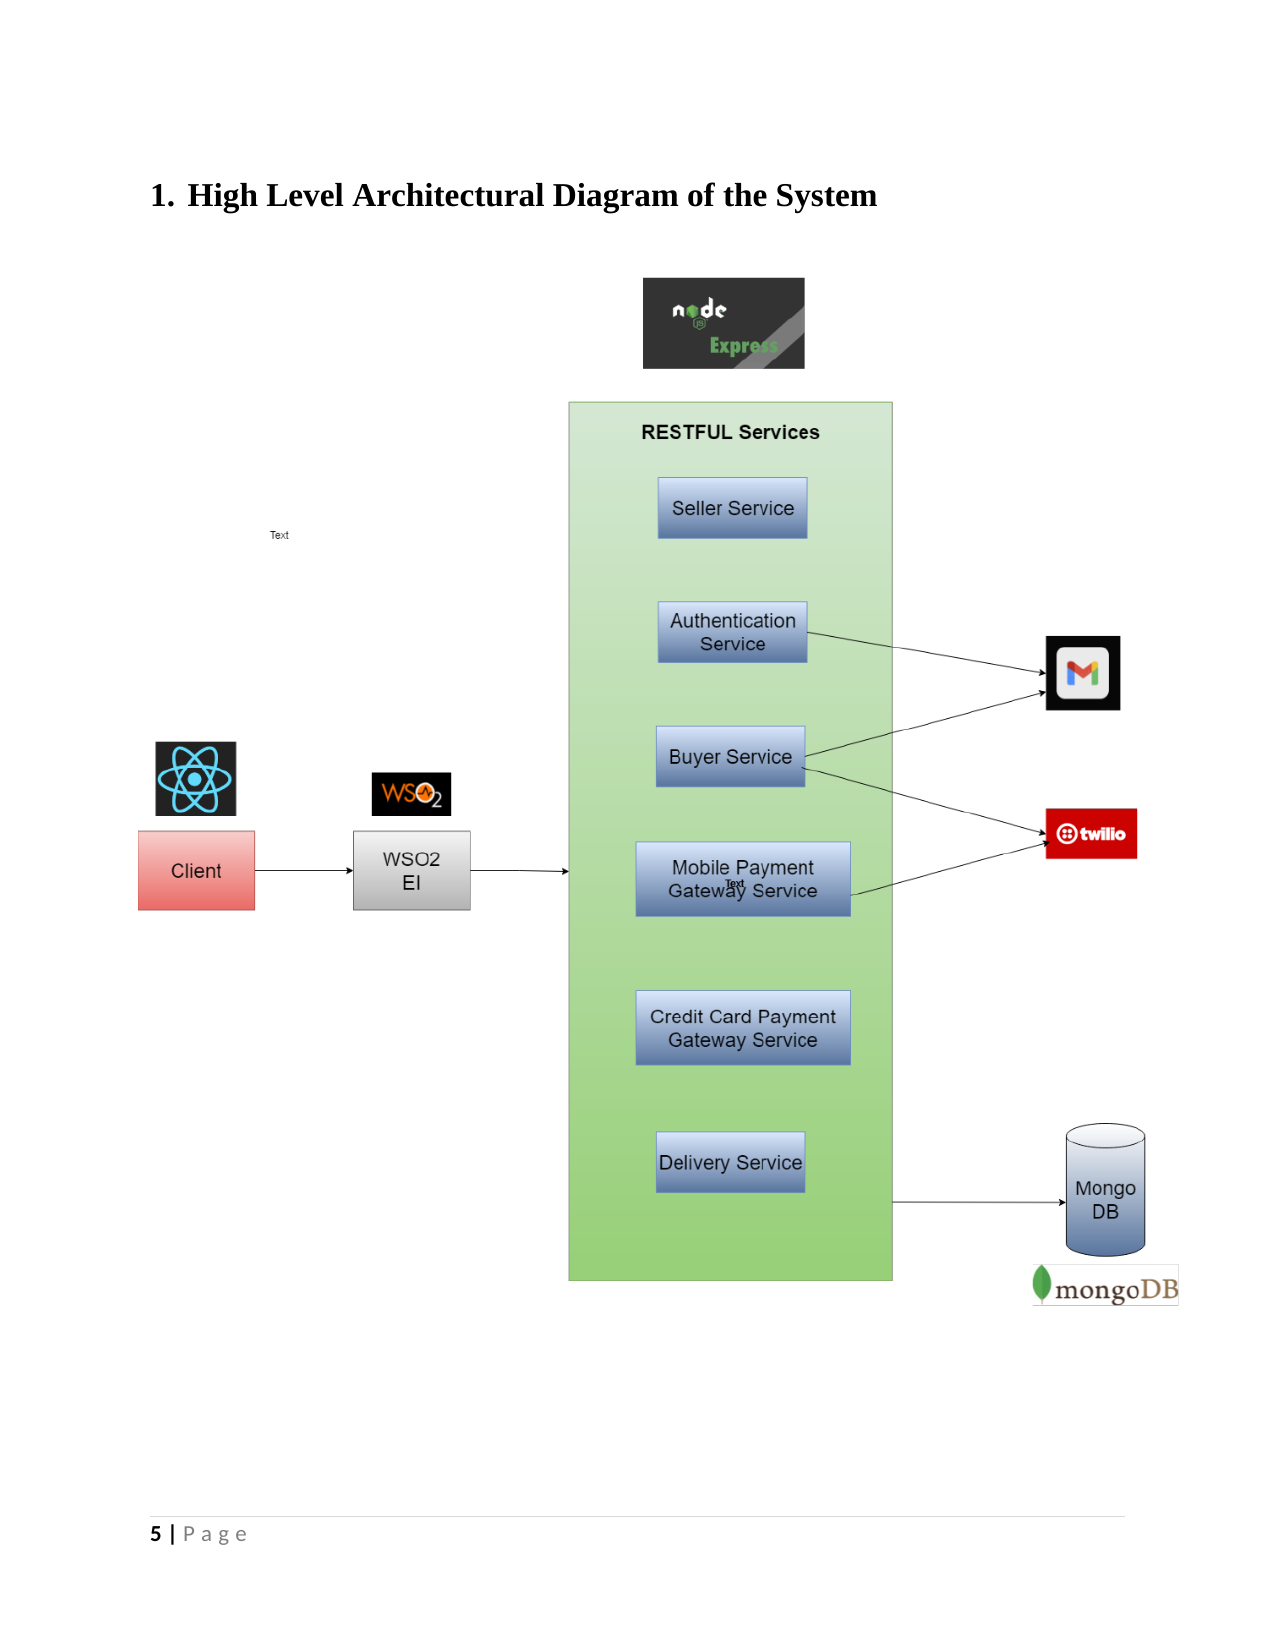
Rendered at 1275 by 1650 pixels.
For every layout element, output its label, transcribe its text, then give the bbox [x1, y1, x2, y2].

picture [138, 278, 1179, 1306]
subtitle High Level Architectural Diagram of the System [150, 175, 1125, 213]
